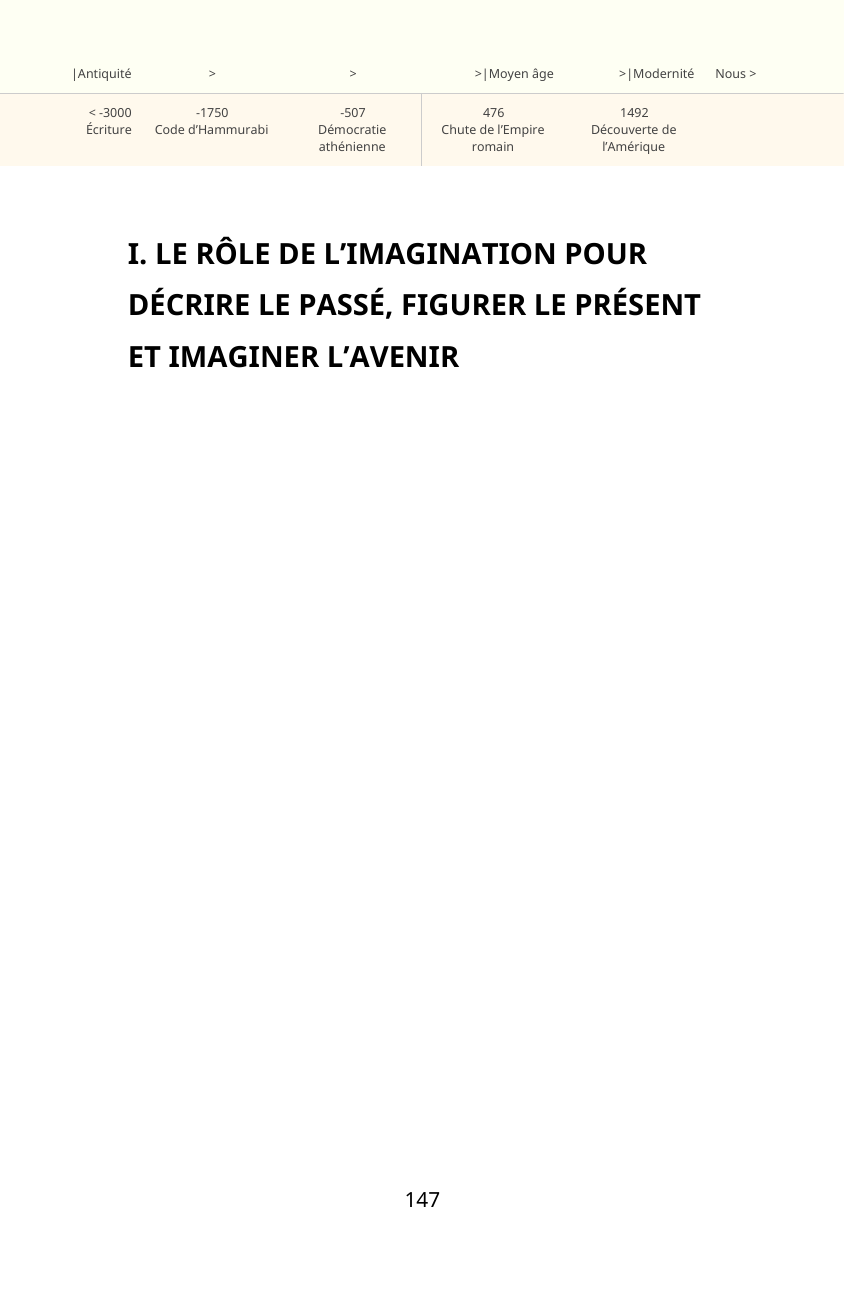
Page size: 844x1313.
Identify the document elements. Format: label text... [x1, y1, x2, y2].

subtitle I. LE RÔLE DE L’IMAGINATION POUR DÉCRIRE LE PASSÉ, FIGURER LE PRÉSENT ET IMAGINER L’AVENIR [128, 233, 717, 376]
